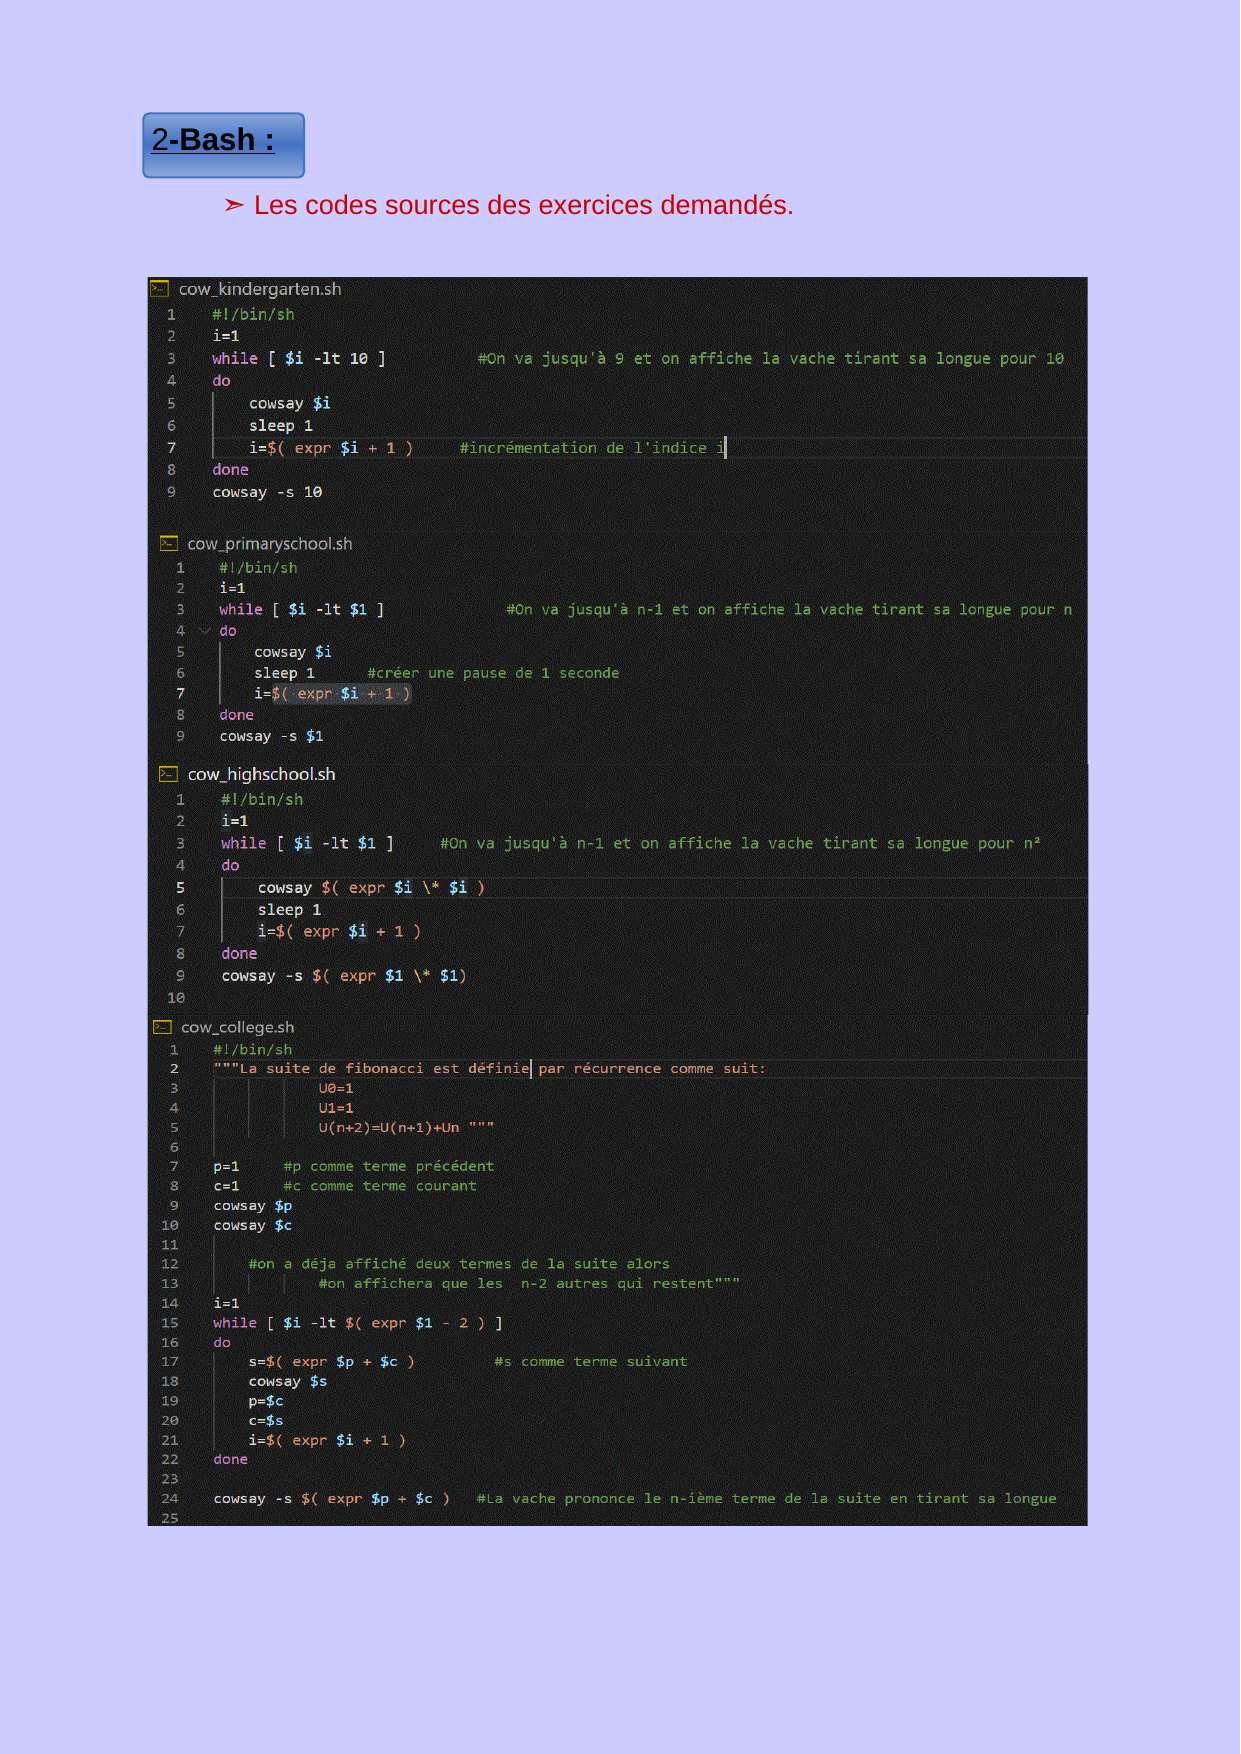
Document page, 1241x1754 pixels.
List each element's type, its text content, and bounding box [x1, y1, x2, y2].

text ➣ Les codes sources des exercices demandés. [148, 183, 1093, 223]
picture [147, 277, 1089, 1526]
